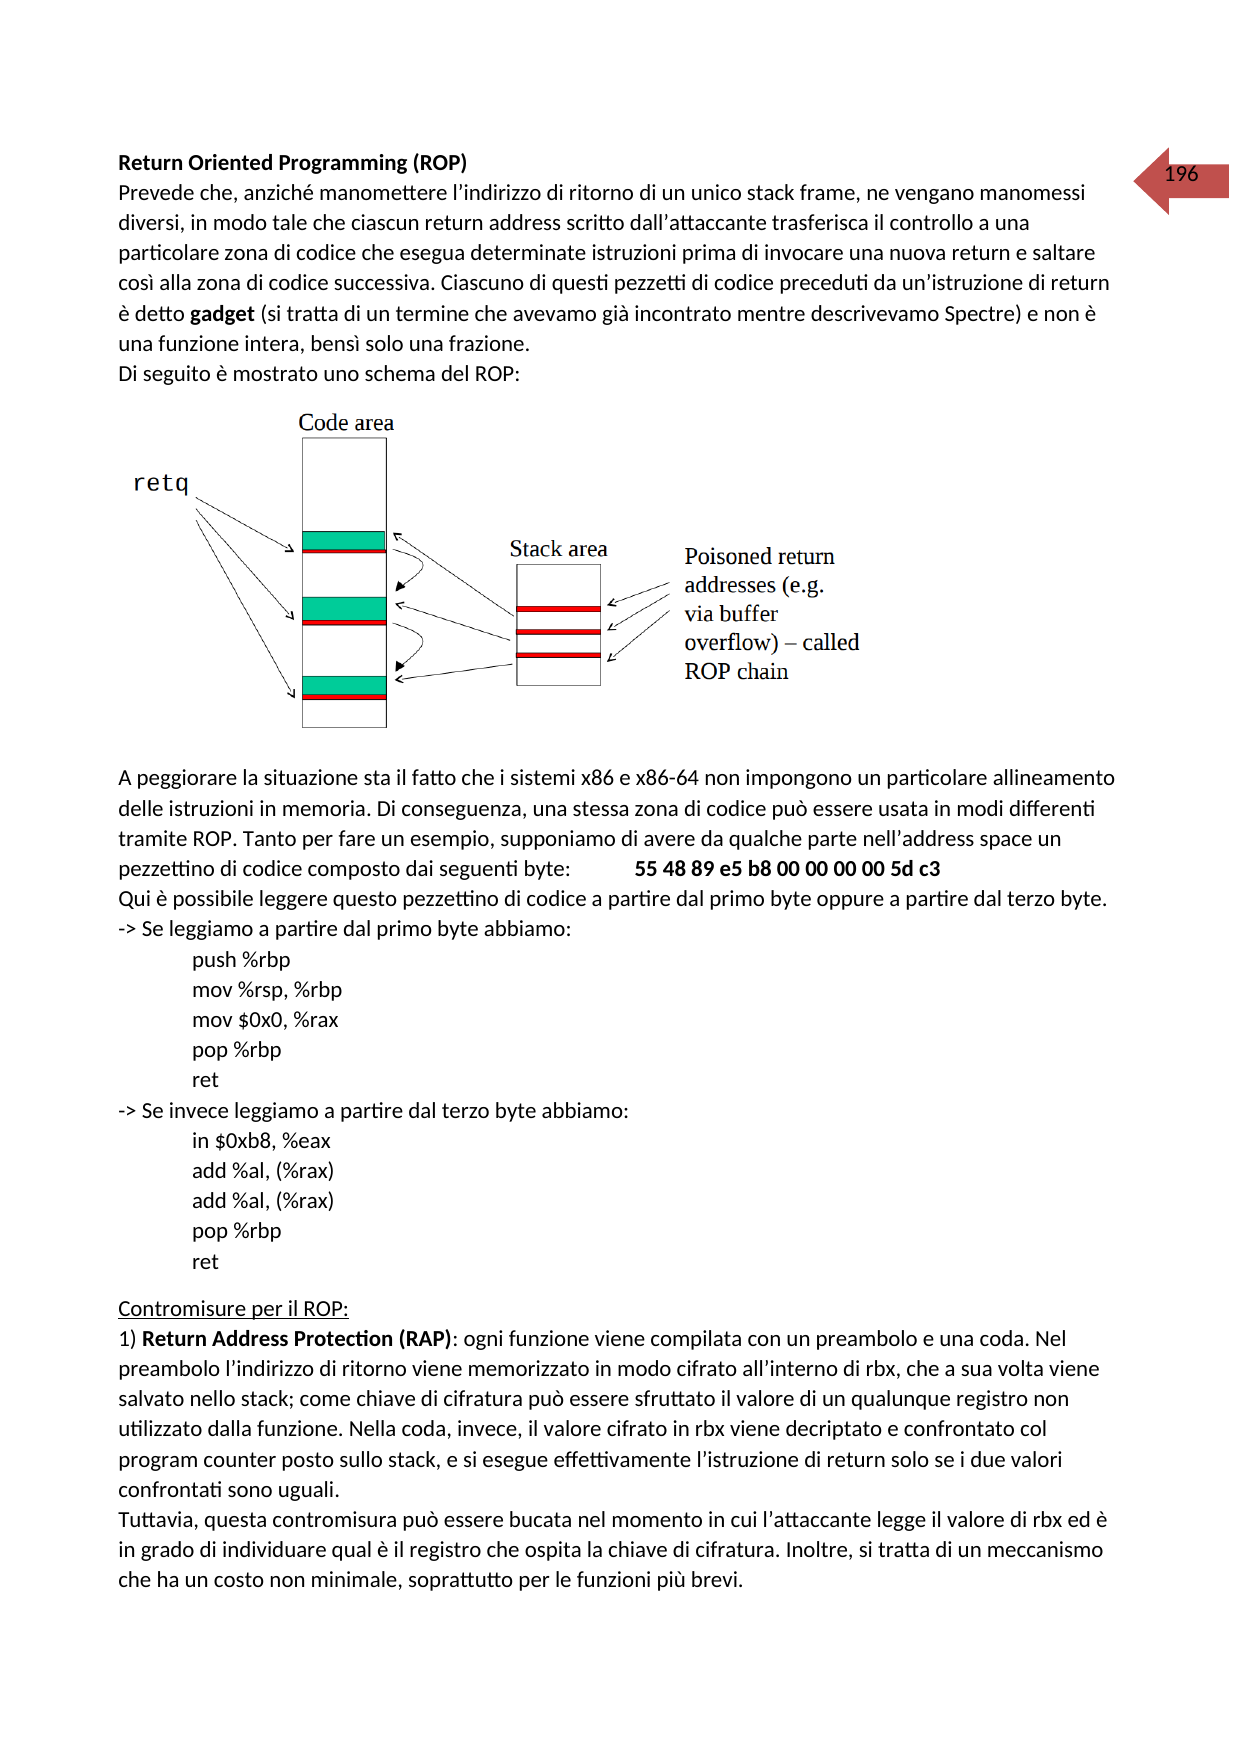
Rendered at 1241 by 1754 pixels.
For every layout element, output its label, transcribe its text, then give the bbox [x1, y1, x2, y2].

text Contromisure per il ROP: 1) Return Address Protection (RAP): ogni funzione viene compilata con un preambolo e una coda. Nel preambolo l’indirizzo di ritorno viene memorizzato in modo cifrato all’interno di rbx, che a sua volta viene salvato nello stack; come chiave di cifratura può essere sfruttato il valore di un qualunque registro non utilizzato dalla funzione. Nella coda, invece, il valore cifrato in rbx viene decriptato e confrontato col program counter posto sullo stack, e si esegue effettivamente l’istruzione di return solo se i due valori confrontati sono uguali. Tuttavia, questa contromisura può essere bucata nel momento in cui l’attaccante legge il valore di rbx ed è in grado di individuare qual è il registro che ospita la chiave di cifratura. Inoltre, si tratta di un meccanismo che ha un costo non minimale, soprattutto per le funzioni più brevi. [118, 1294, 1122, 1594]
picture [118, 406, 870, 745]
text A peggiorare la situazione sta il fatto che i sistemi x86 e x86-64 non impongono un particolare allineamento delle istruzioni in memoria. Di conseguenza, una stessa zona di codice può essere usata in modi differenti tramite ROP. Tanto per fare un esempio, supponiamo di avere da qualche parte nell’address space un pezzettino di codice composto dai seguenti byte: 55 48 89 e5 b8 00 00 00 00 5d c3 Qui è possibile leggere questo pezzettino di codice a partire dal primo byte oppure a partire dal terzo byte. -> Se leggiamo a partire dal primo byte abbiamo: push %rbp mov %rsp, %rbp mov $0x0, %rax pop %rbp ret -> Se invece leggiamo a partire dal terzo byte abbiamo: in $0xb8, %eax add %al, (%rax) add %al, (%rax) pop %rbp ret [118, 763, 1122, 1275]
text Return Oriented Programming (ROP) Prevede che, anziché manomettere l’indirizzo di ritorno di un unico stack frame, ne vengano manomessi diversi, in modo tale che ciascun return address scritto dall’attaccante trasferisca il controllo a una particolare zona di codice che esegua determinate istruzioni prima di invocare una nuova return e saltare così alla zona di codice successiva. Ciascuno di questi pezzetti di codice preceduti da un’istruzione di return è detto gadget (si tratta di un termine che avevamo già incontrato mentre descrivevamo Spectre) e non è una funzione intera, bensì solo una frazione. Di seguito è mostrato uno schema del ROP: [118, 148, 1122, 387]
